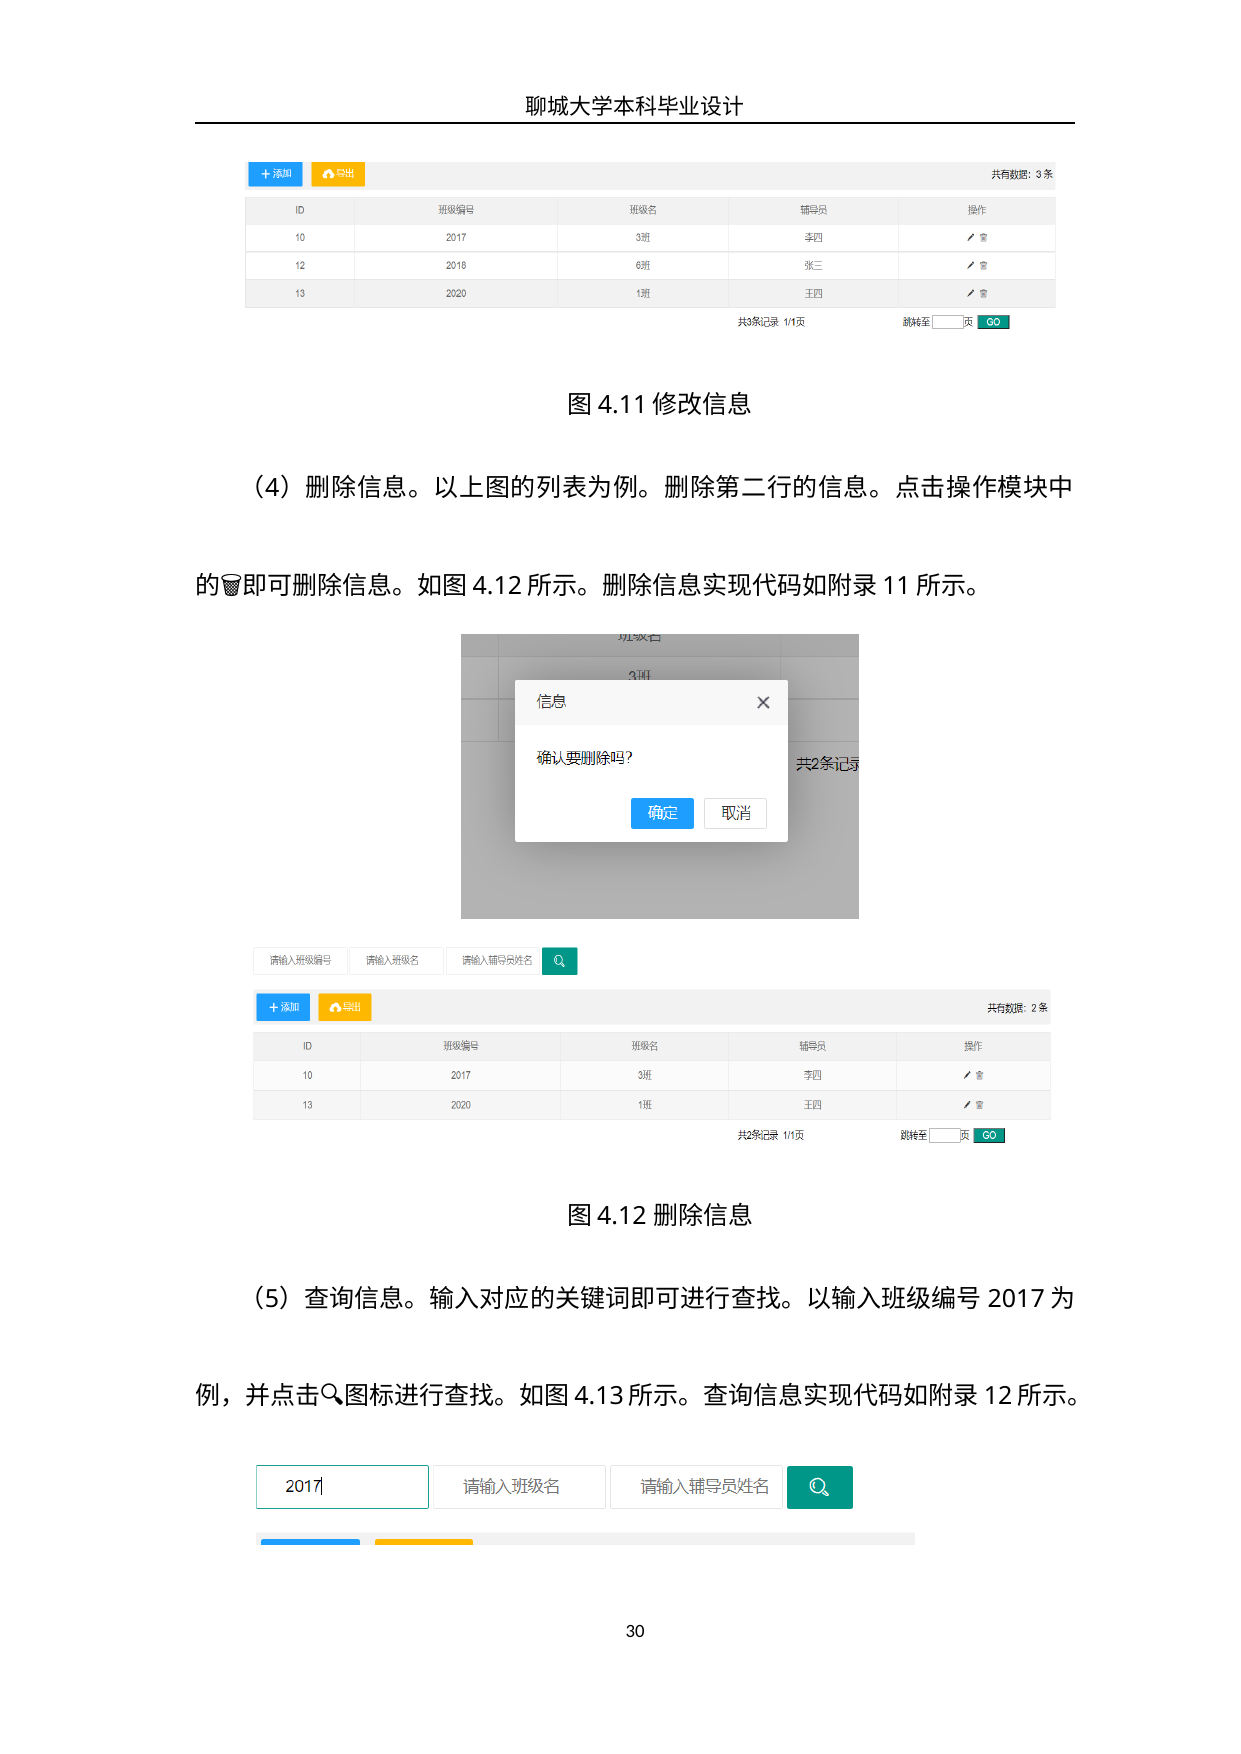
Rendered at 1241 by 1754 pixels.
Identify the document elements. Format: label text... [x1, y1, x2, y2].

text 图4.11修改信息 [195, 370, 1075, 435]
picture [245, 162, 1068, 330]
picture [245, 940, 1062, 1159]
text 图4.12 删除信息 [195, 1181, 1075, 1246]
picture [245, 1444, 915, 1545]
text （5）查询信息。输入对应的关键词即可进行查找。以输入班级编号2017为例，并点击🔍图标进行查找。如图4.13所示。查询信息实现代码如附录12所示。 [195, 1264, 1075, 1426]
text （4）删除信息。以上图的列表为例。删除第二行的信息。点击操作模块中的🗑即可删除信息。如图4.12所示。删除信息实现代码如附录11所示。 [195, 453, 1075, 616]
picture [461, 634, 859, 919]
